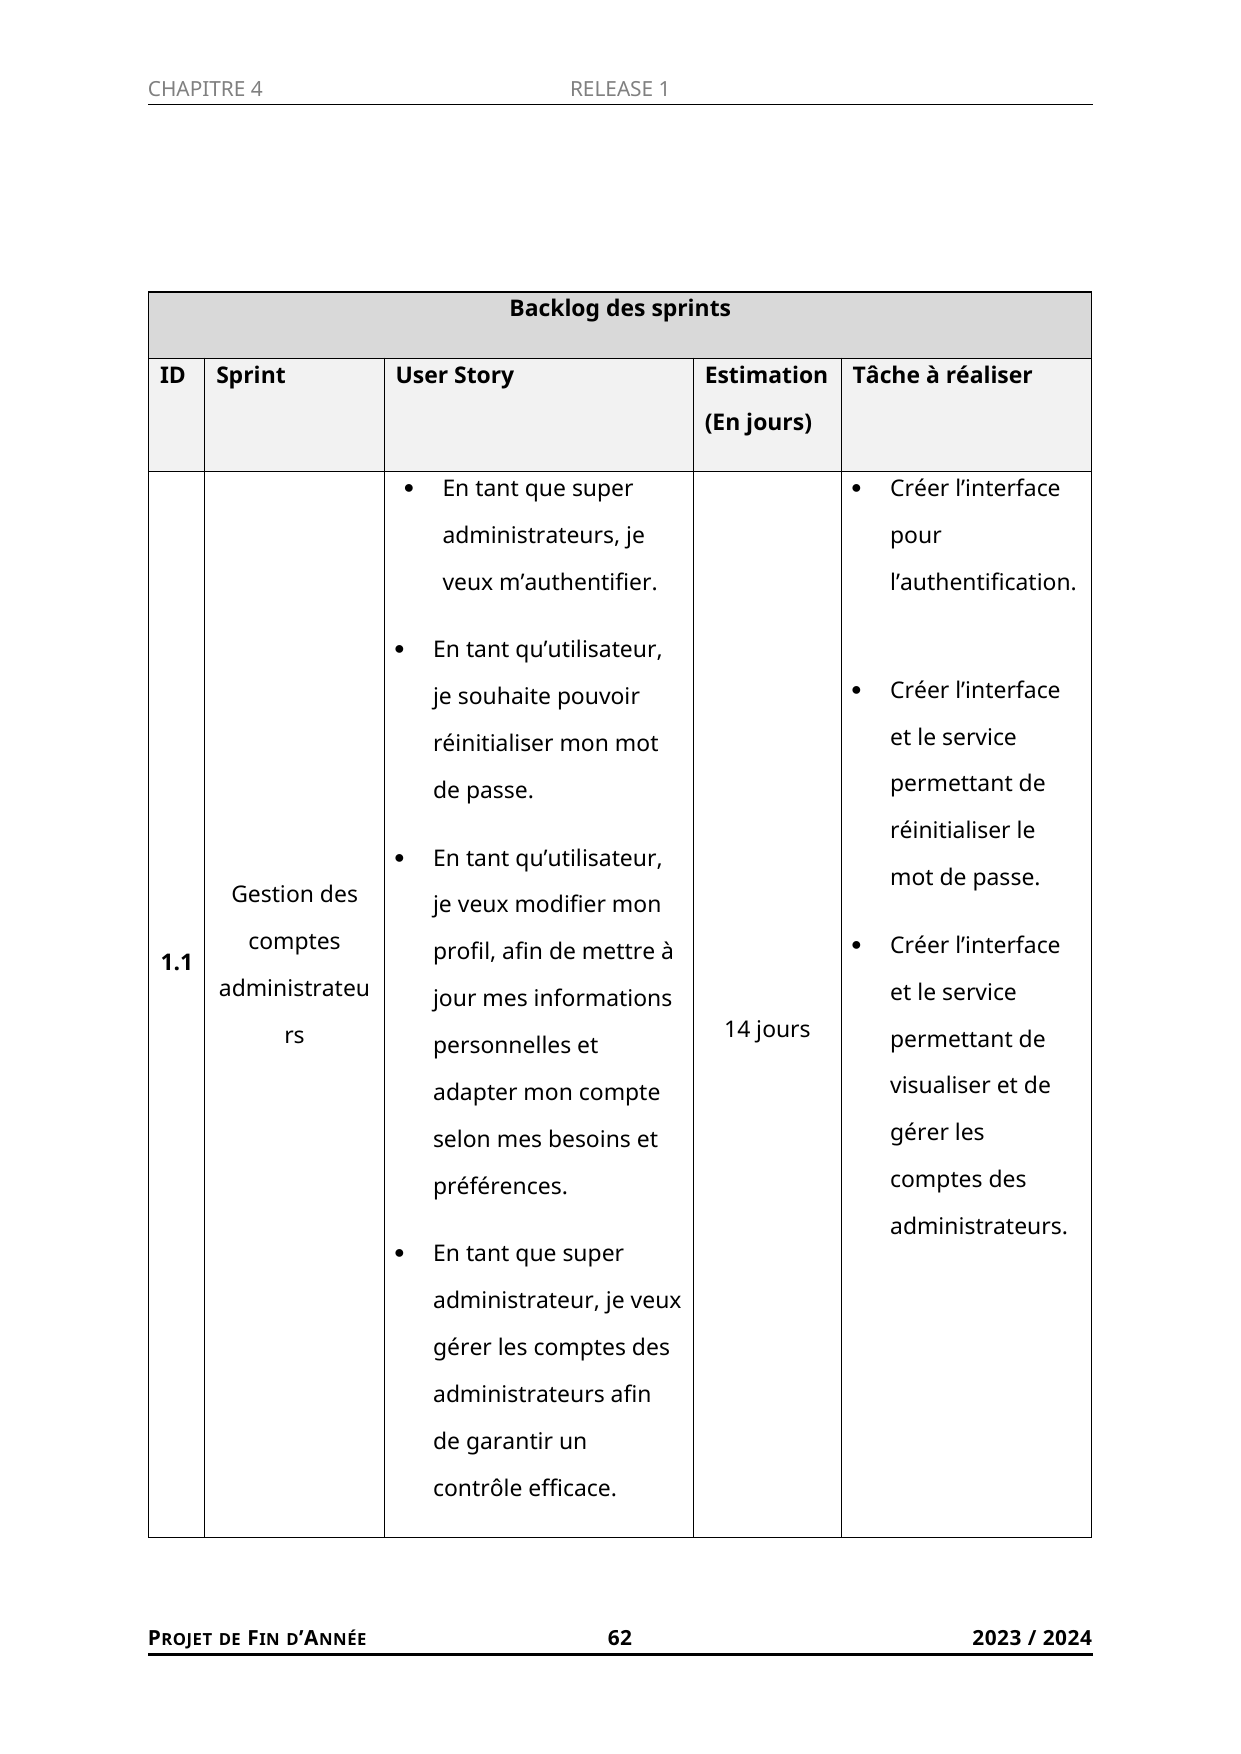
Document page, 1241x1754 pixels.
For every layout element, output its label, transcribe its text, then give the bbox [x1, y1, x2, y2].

table_cell ID [149, 359, 204, 471]
table_cell Estimation (En jours) [694, 359, 841, 471]
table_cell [385, 472, 693, 1537]
table_cell User Story [385, 359, 693, 471]
table_cell 1.1 [149, 472, 204, 1537]
table_cell Tâche à réaliser [842, 359, 1091, 471]
table_cell 14 jours [694, 472, 841, 1537]
table_cell Sprint [205, 359, 384, 471]
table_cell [842, 472, 1091, 1537]
table_header Backlog des sprints [149, 293, 1091, 358]
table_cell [205, 472, 384, 1537]
